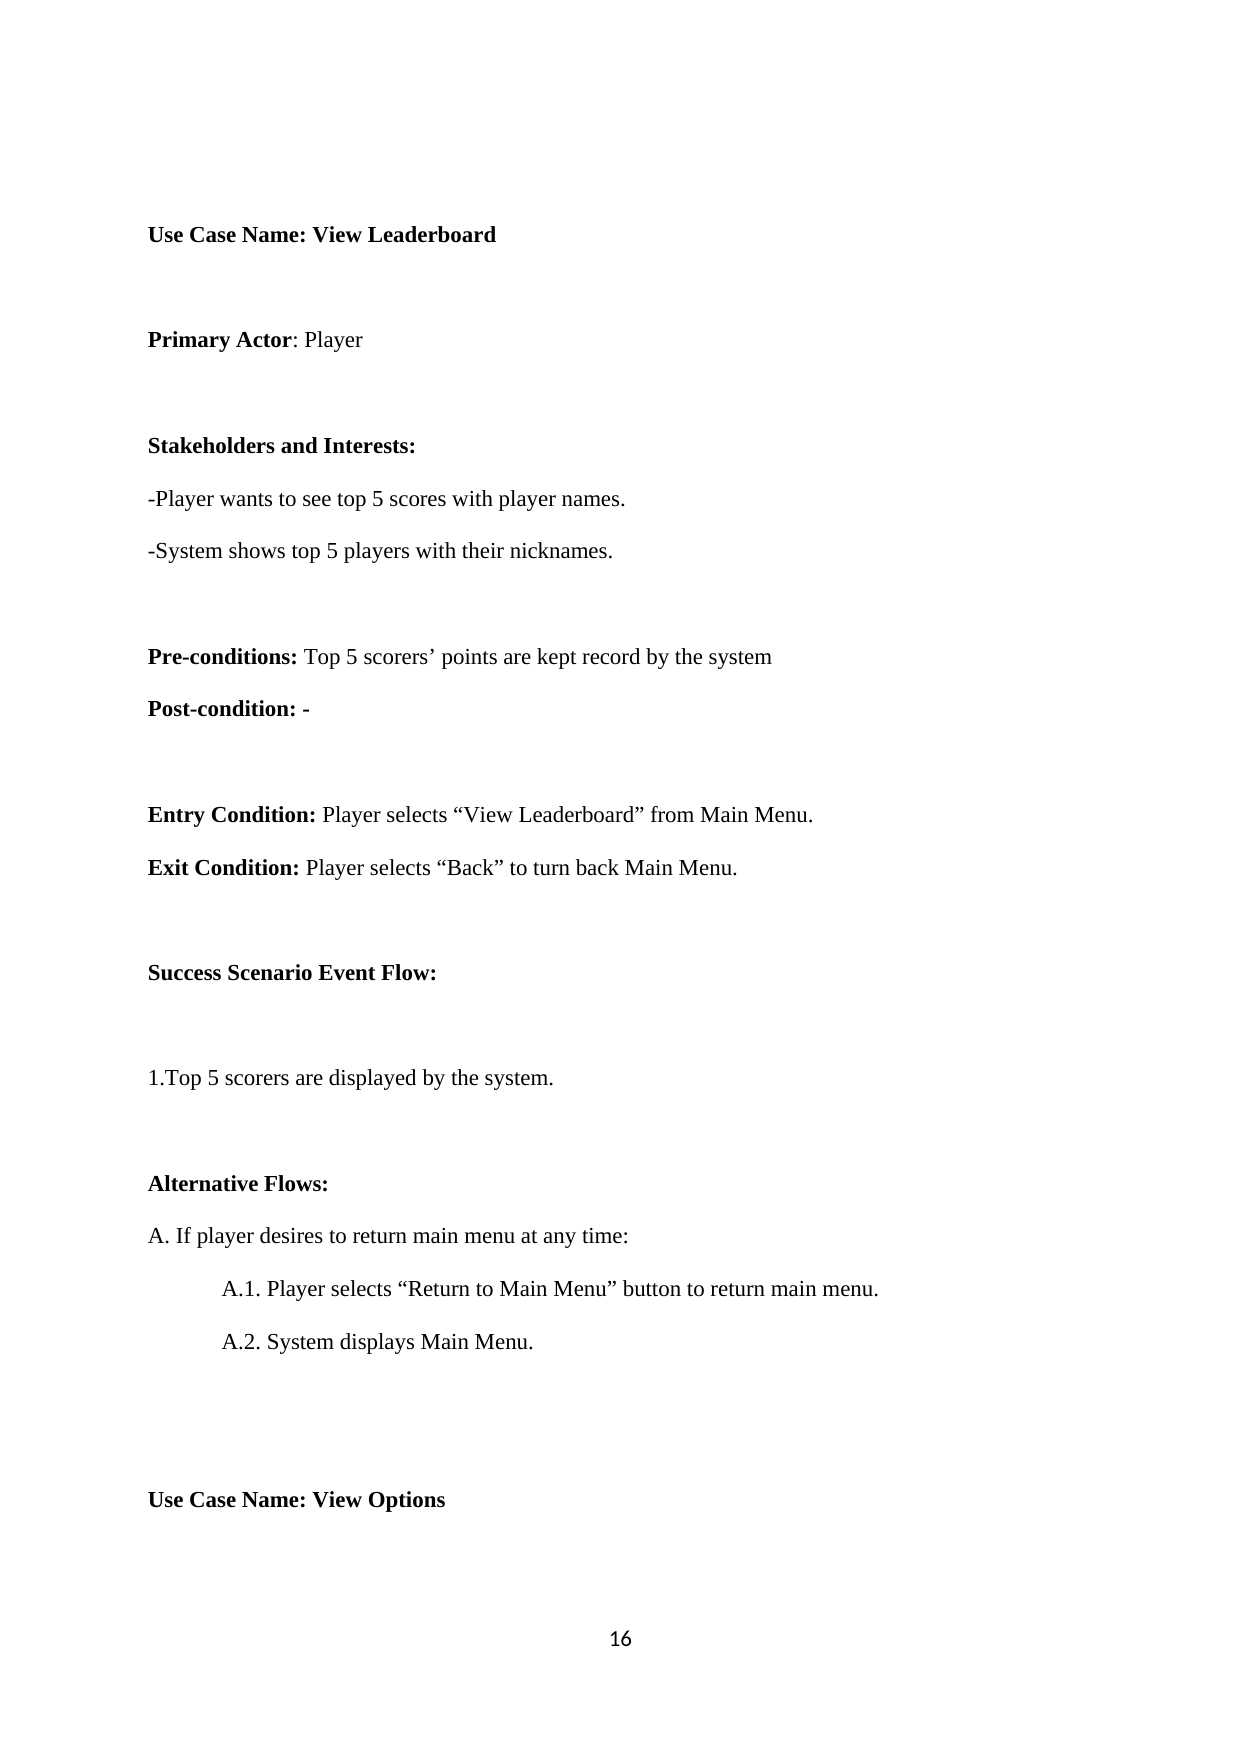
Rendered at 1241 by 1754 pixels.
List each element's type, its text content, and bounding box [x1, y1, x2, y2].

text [148, 1486, 1093, 1565]
text Stakeholders and Interests: -Player wants to see top 5 scores with player names. -System shows top 5 players with their nicknames. Pre-conditions: Top 5 scorers’ points are kept record by the system Post-condition: - Entry Condition: Player selects “View Leaderboard” from Main Menu. Exit Condition: Player selects “Back” to turn back Main Menu. Success Scenario Event Flow: 1.Top 5 scorers are displayed by the system. Alternative Flows: A. If player desires to return main menu at any time: A.1. Player selects “Return to Main Menu” button to return main menu. A.2. System displays Main Menu. [148, 379, 1093, 1354]
text Use Case Name: View Leaderboard Primary Actor: Player [148, 221, 1093, 353]
